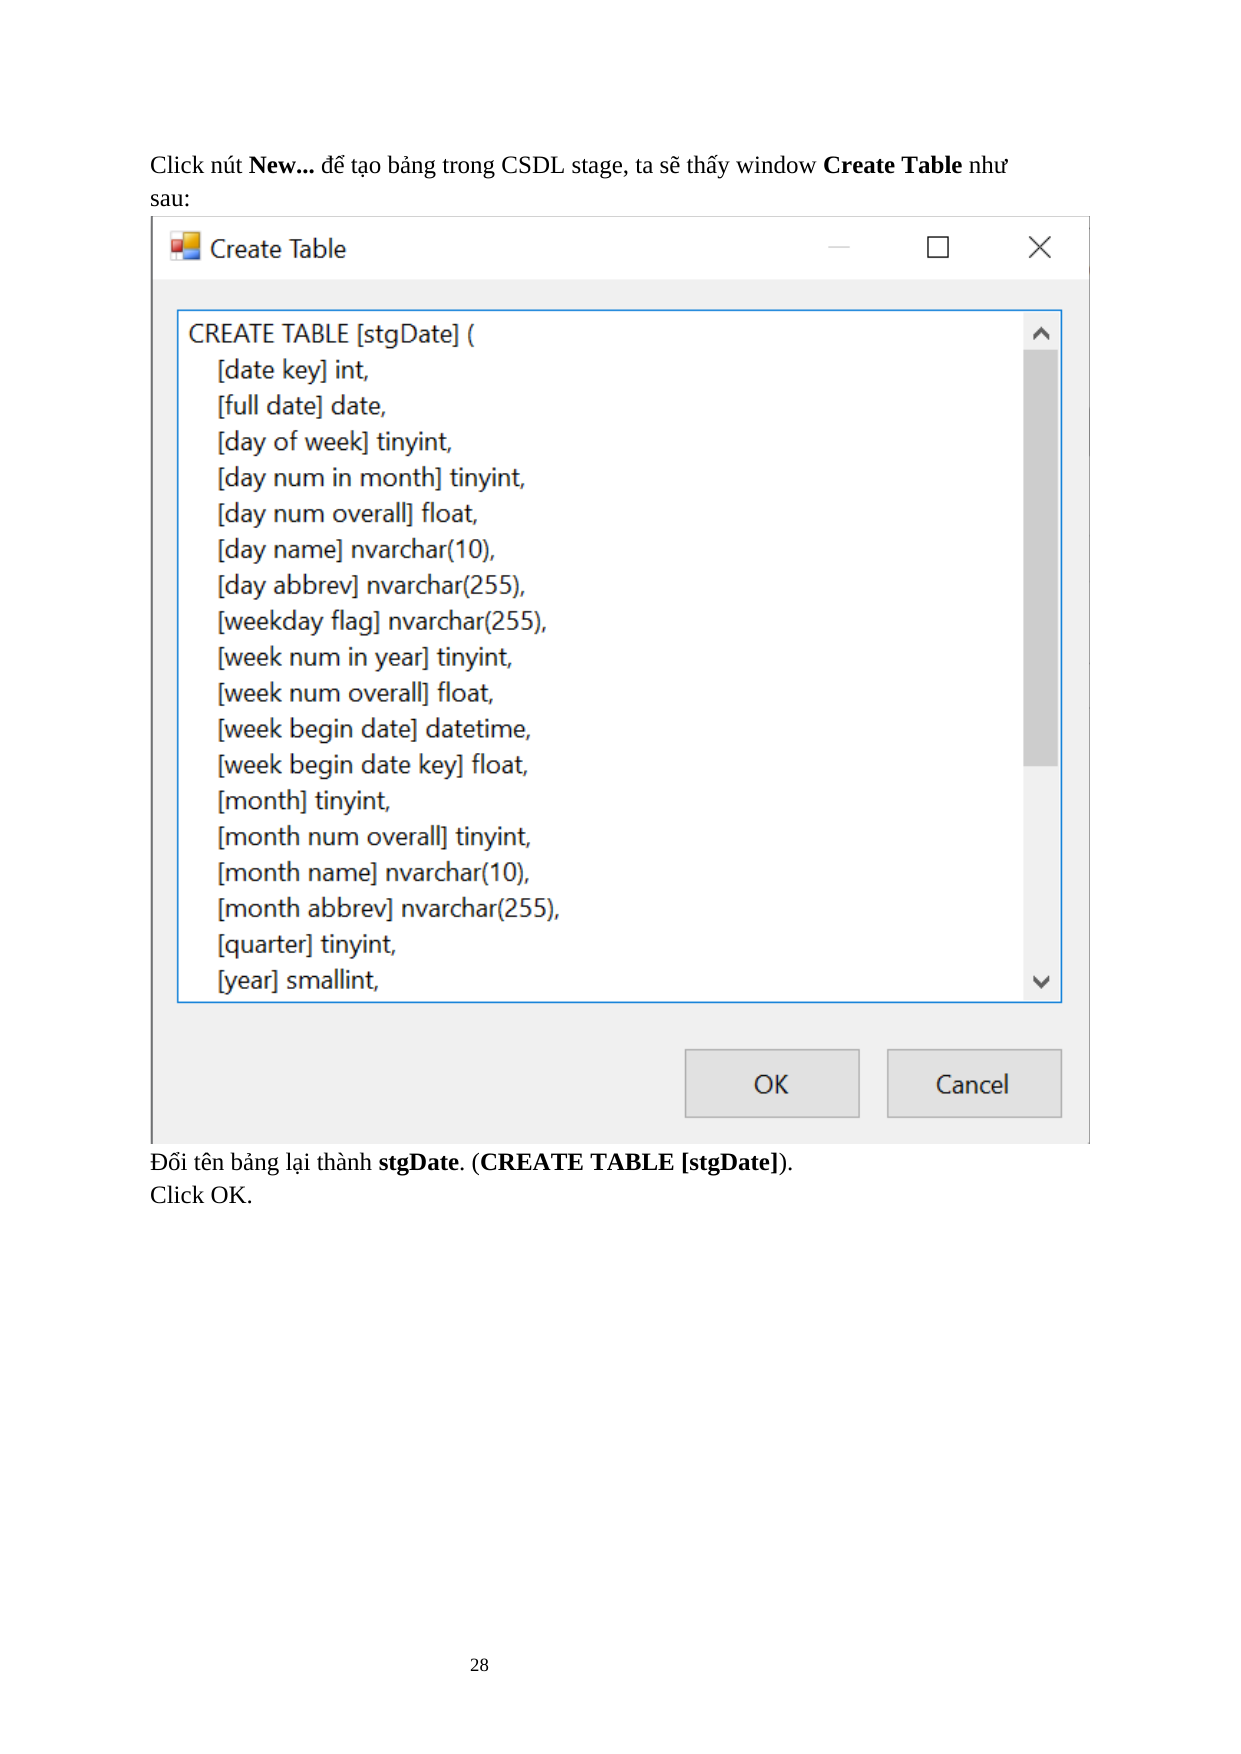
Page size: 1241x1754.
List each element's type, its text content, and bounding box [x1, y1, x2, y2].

text sau: [150, 183, 1090, 212]
picture [150, 216, 1090, 1144]
text Click nút New... để tạo bảng trong CSDL stage, ta sẽ thấy window Create Table như [150, 150, 1090, 179]
text Đổi tên bảng lại thành stgDate. (CREATE TABLE [stgDate]). [150, 1147, 1090, 1176]
text Click OK. [150, 1180, 1090, 1209]
